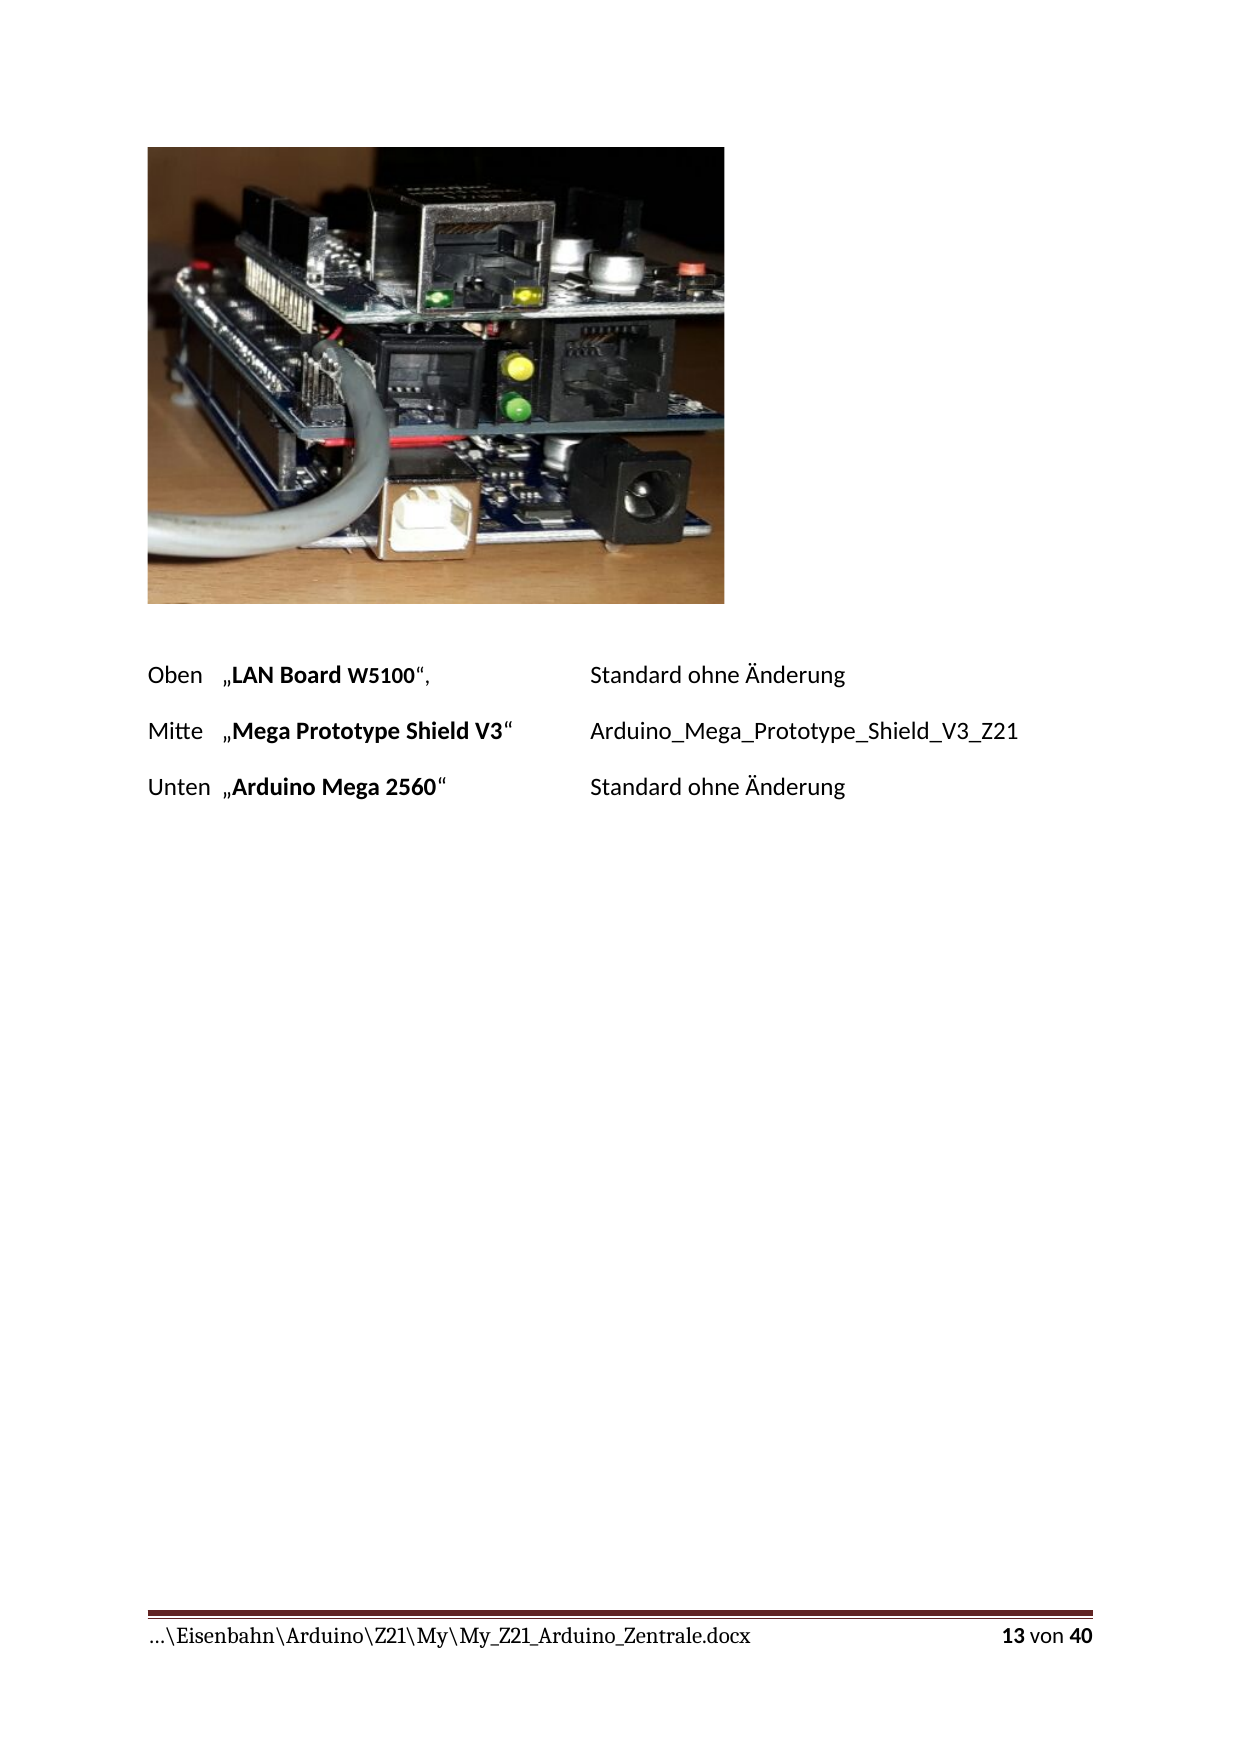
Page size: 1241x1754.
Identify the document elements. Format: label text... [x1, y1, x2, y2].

text Mitte „Mega Prototype Shield V3“ Arduino_Mega_Prototype_Shield_V3_Z21 [148, 715, 1093, 746]
text Oben „LAN Board W5100“, Standard ohne Änderung [148, 659, 1093, 690]
text Unten „Arduino Mega 2560“ Standard ohne Änderung [148, 771, 1093, 802]
picture [147, 147, 725, 604]
